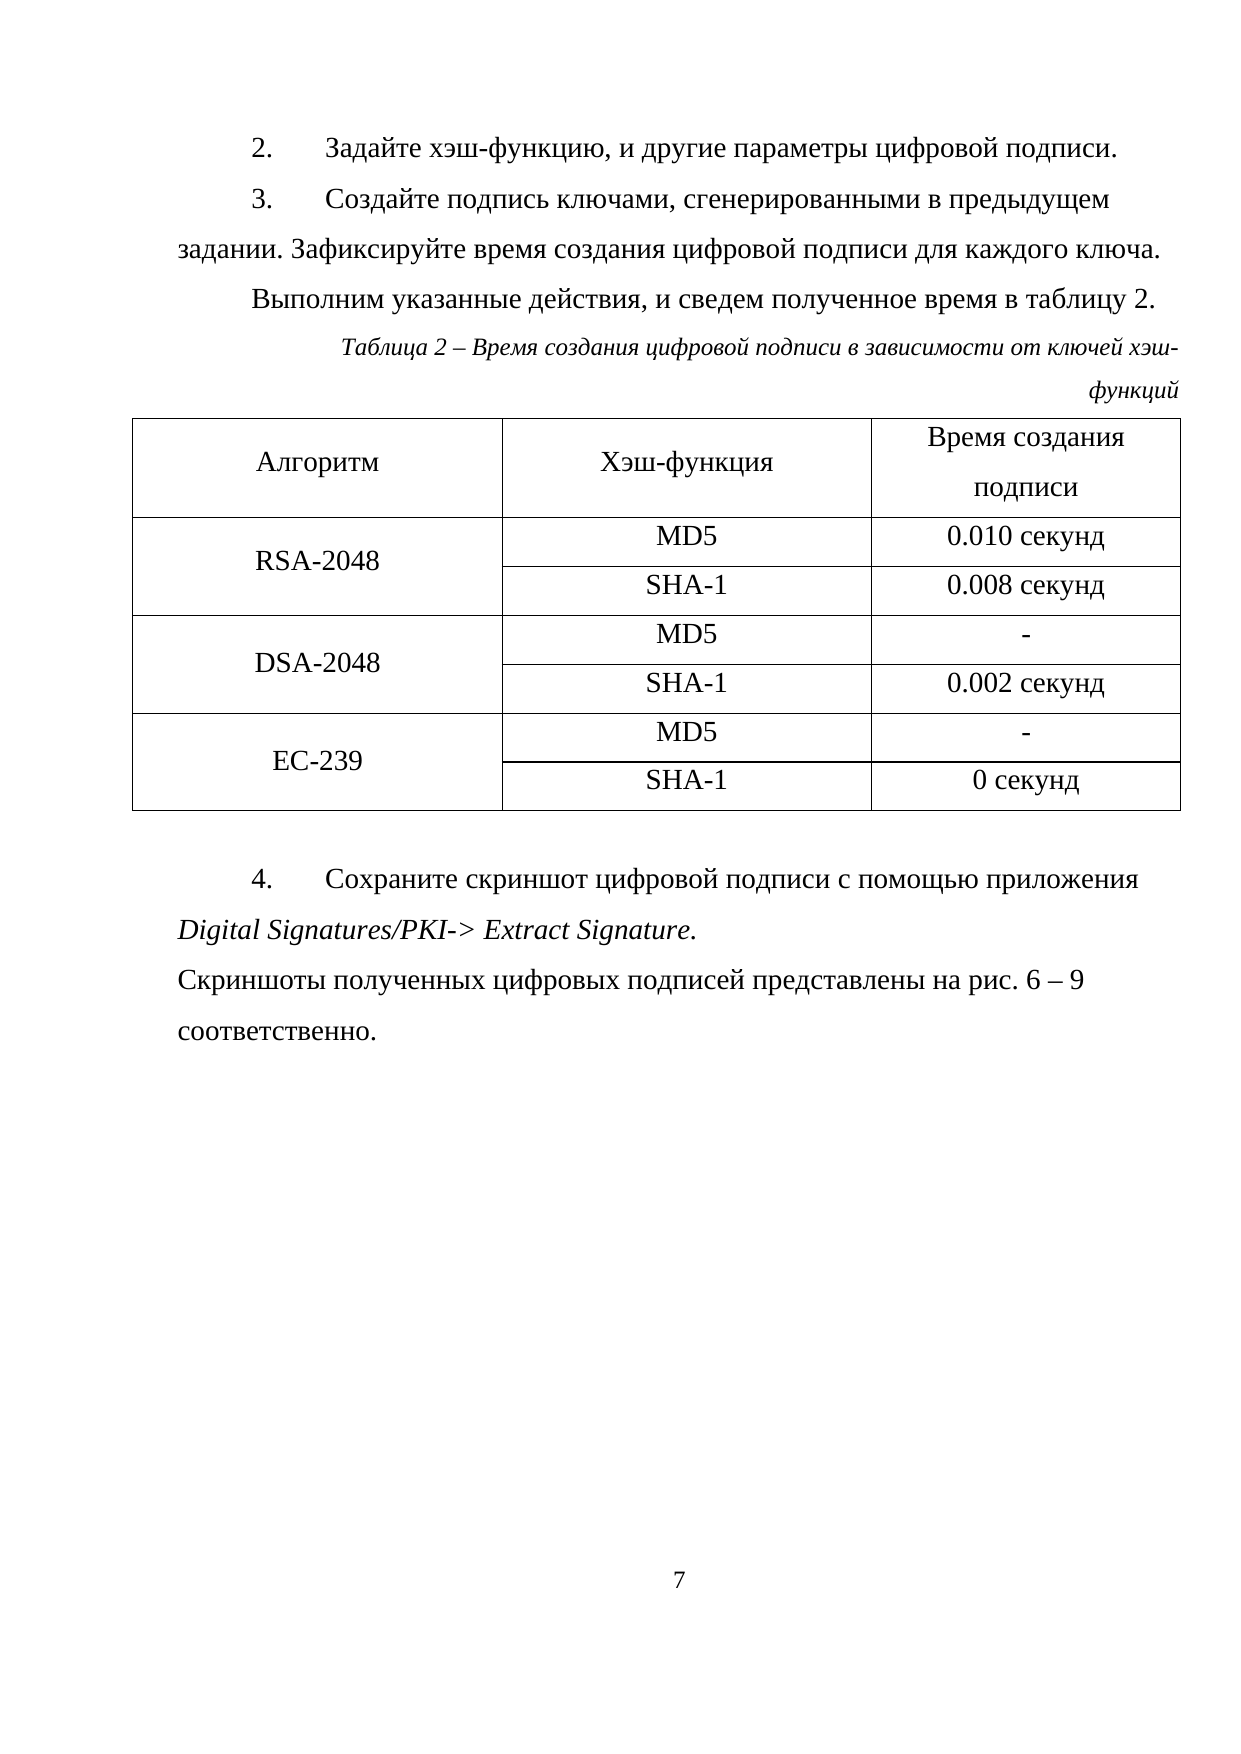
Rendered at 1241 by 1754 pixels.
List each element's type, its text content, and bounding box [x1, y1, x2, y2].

table_cell MD5 [503, 518, 871, 566]
table_cell MD5 [503, 616, 871, 664]
table_cell MD5 [503, 714, 871, 761]
table_cell 0 секунд [872, 763, 1180, 810]
table_cell SHA-1 [503, 567, 871, 615]
table_cell EC-239 [133, 714, 502, 810]
table_cell - [872, 616, 1180, 664]
table_header Хэш-функция [503, 419, 871, 517]
table_cell SHA-1 [503, 763, 871, 810]
table_cell DSA-2048 [133, 616, 502, 713]
list Выполним указанные действия, и сведем полученное время в таблицу 2. [251, 281, 1181, 315]
list Сохраните скриншот цифровой подписи с помощью приложения Digital Signatures/PKI-> Extract Signature. [177, 862, 1181, 946]
table_cell RSA-2048 [133, 518, 502, 615]
table_cell - [872, 714, 1180, 761]
table_cell 0.008 секунд [872, 567, 1180, 615]
list Задайте хэш-функцию, и другие параметры цифровой подписи. [177, 131, 1181, 164]
list Таблица 2 – Время создания цифровой подписи в зависимости от ключей хэш-функций [251, 332, 1181, 404]
table_cell SHA-1 [503, 665, 871, 713]
table_cell 0.010 секунд [872, 518, 1180, 566]
list Создайте подпись ключами, сгенерированными в предыдущем задании. Зафиксируйте время создания цифровой подписи для каждого ключа. [177, 181, 1181, 265]
table_header Время создания подписи [872, 419, 1180, 517]
text Скриншоты полученных цифровых подписей представлены на рис. 6 – 9 соответственно. [177, 962, 1181, 1046]
table_cell 0.002 секунд [872, 665, 1180, 713]
table_header Алгоритм [133, 419, 502, 517]
